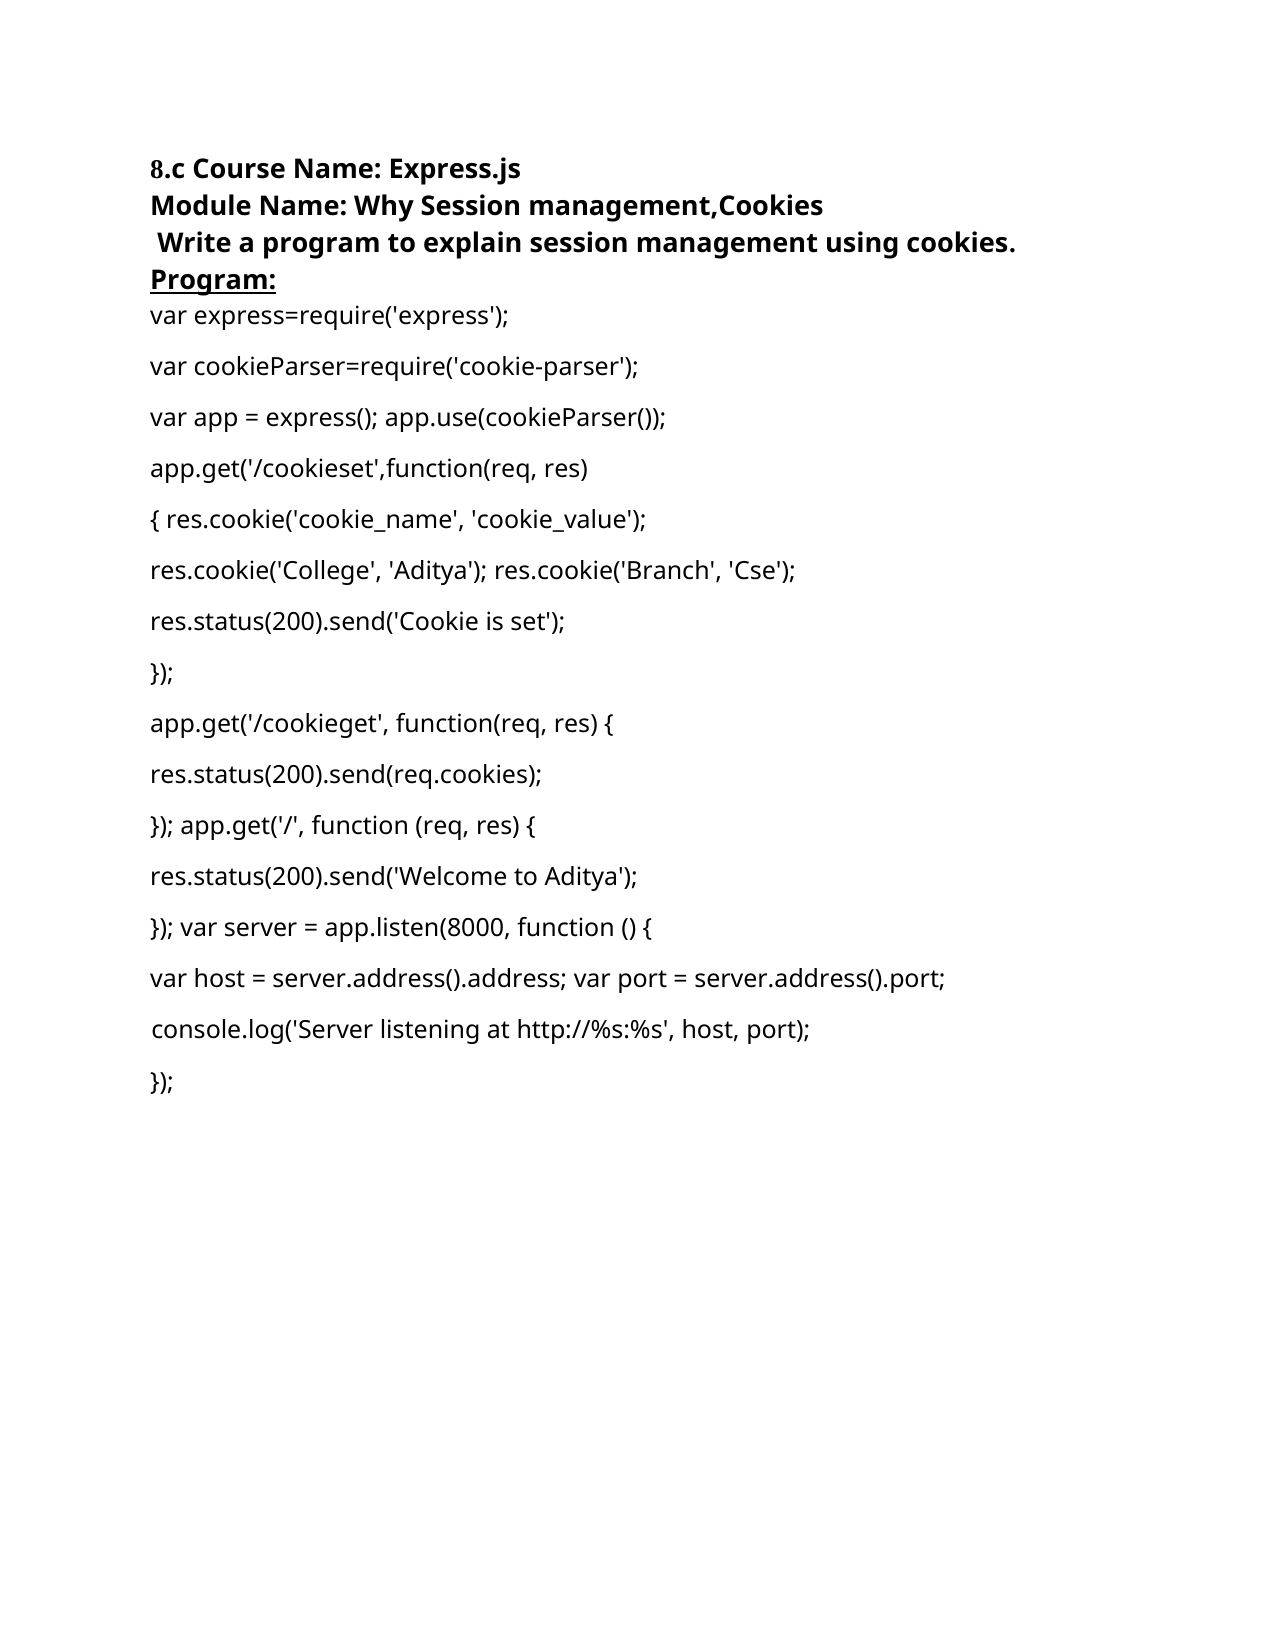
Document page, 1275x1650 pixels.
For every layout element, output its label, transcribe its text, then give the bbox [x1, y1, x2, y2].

text app.get('/cookieset',function(req, res) [150, 451, 1125, 485]
text Program: [150, 261, 1125, 297]
text res.status(200).send('Welcome to Aditya'); [150, 859, 1125, 893]
text 8.c Course Name: Express.js [150, 150, 1125, 187]
text }); app.get('/', function (req, res) { [150, 808, 1125, 842]
text res.status(200).send('Cookie is set'); [150, 604, 1125, 638]
text Module Name: Why Session management,Cookies [150, 187, 1125, 224]
text res.status(200).send(req.cookies); [150, 757, 1125, 791]
text }); var server = app.listen(8000, function () { [150, 910, 1125, 944]
text Write a program to explain session management using cookies. [150, 224, 1125, 261]
text { res.cookie('cookie_name', 'cookie_value'); [150, 502, 1125, 536]
text var app = express(); app.use(cookieParser()); [150, 399, 1125, 434]
text var express=require('express'); [150, 297, 1125, 332]
text res.cookie('College', 'Aditya'); res.cookie('Branch', 'Cse'); [150, 553, 1125, 587]
text var host = server.address().address; var port = server.address().port; console.log('Server listening at http://%s:%s', host, port); [150, 961, 1125, 1046]
text var cookieParser=require('cookie-parser'); [150, 348, 1125, 383]
text }); [150, 655, 1125, 689]
text }); [150, 1063, 1125, 1097]
text app.get('/cookieget', function(req, res) { [150, 706, 1125, 740]
